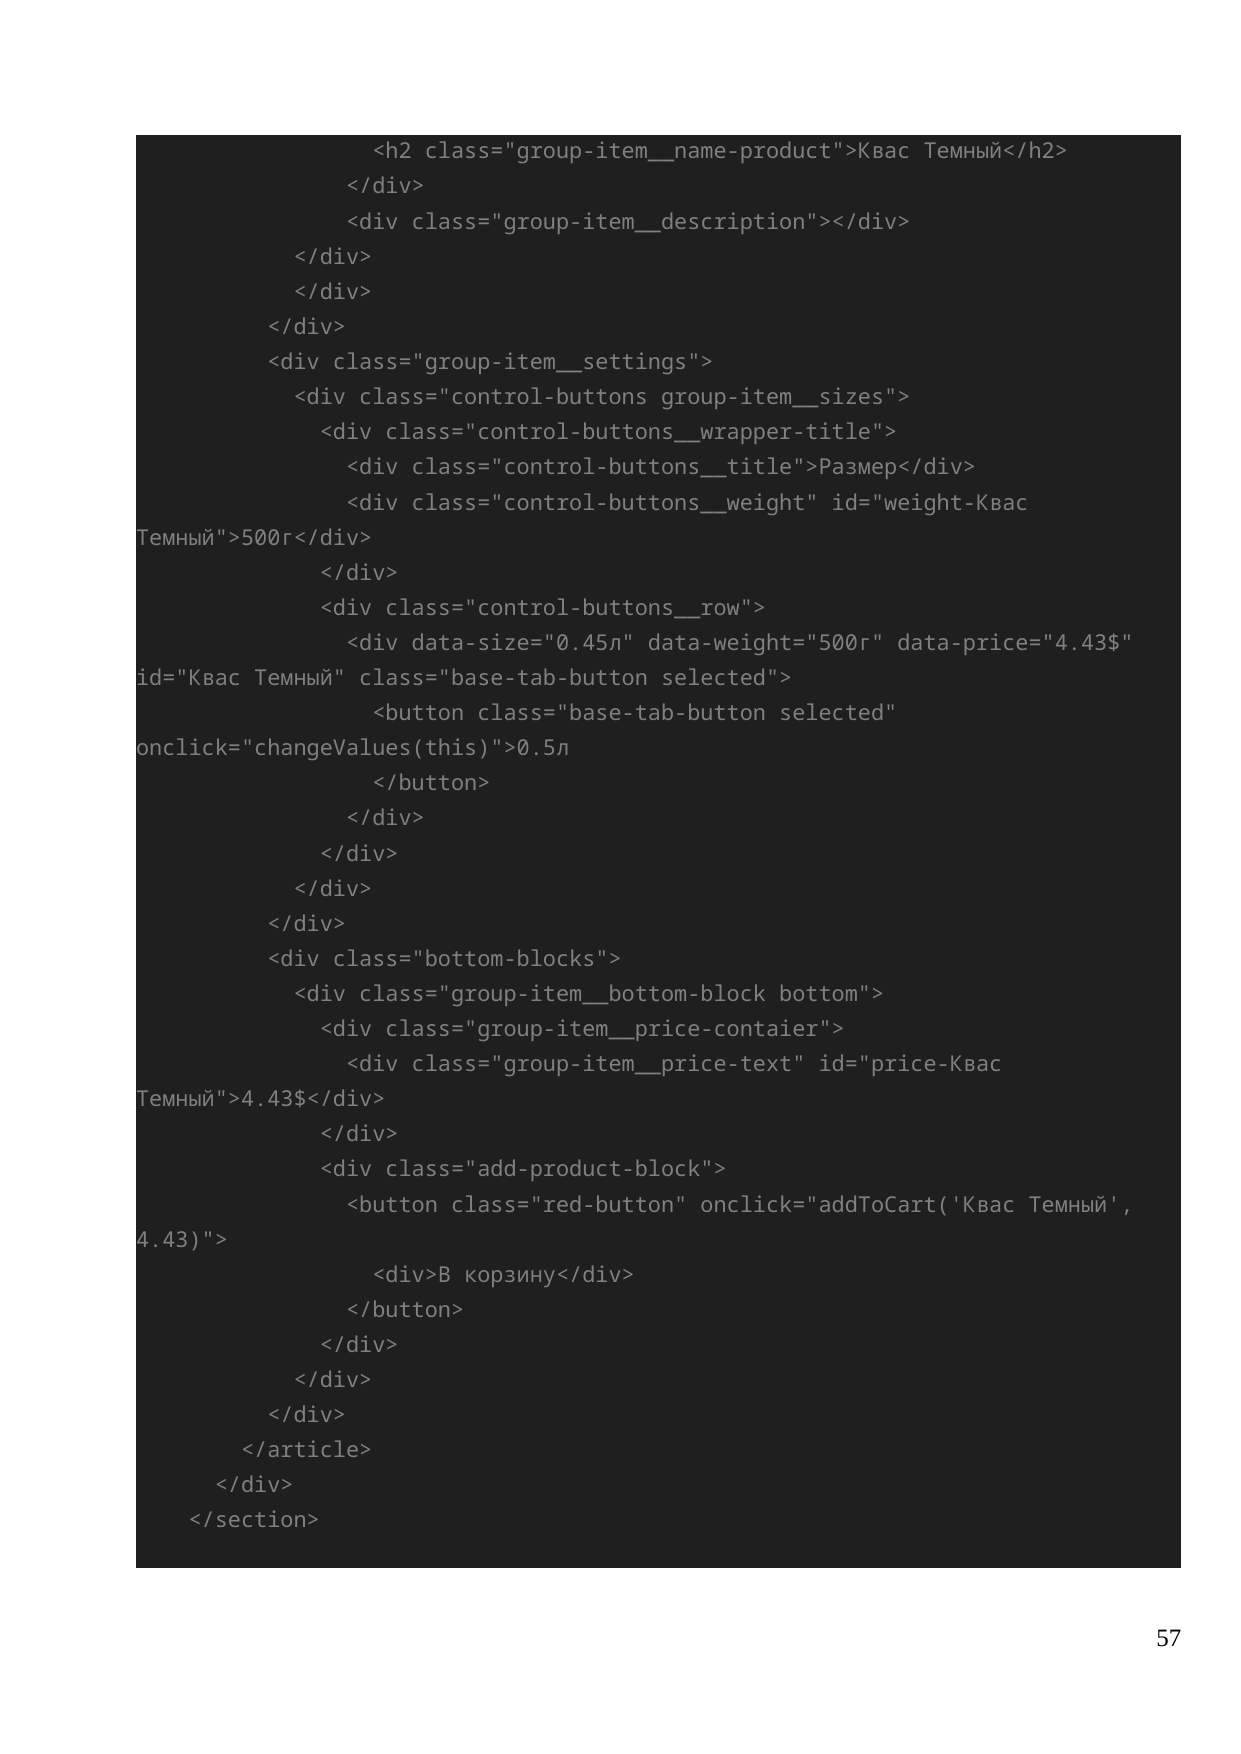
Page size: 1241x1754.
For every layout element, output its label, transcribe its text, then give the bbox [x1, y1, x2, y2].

text <div class="group-item__description"></div> [136, 206, 1181, 235]
text <div class="control-buttons__title">Размер</div> [136, 451, 1181, 481]
text <div class="group-item__price-contaier"> [136, 1013, 1181, 1043]
text </button> [136, 1294, 1181, 1324]
text <div class="control-buttons group-item__sizes"> [136, 381, 1181, 411]
text <div class="add-product-block"> [136, 1153, 1181, 1183]
text <div data-size="0.45л" data-weight="500г" data-price="4.43$" id="Квас Темный" class="base-tab-button selected"> [136, 627, 1181, 692]
text <div>В корзину</div> [136, 1259, 1181, 1288]
text </div> [136, 908, 1181, 937]
text </div> [136, 276, 1181, 306]
text </div> [136, 1329, 1181, 1359]
text <div class="group-item__settings"> [136, 346, 1181, 376]
text <h2 class="group-item__name-product">Квас Темный</h2> [136, 135, 1181, 165]
text </div> [136, 802, 1181, 832]
text <div class="control-buttons__weight" id="weight-Квас Темный">500г</div> [136, 486, 1181, 551]
text </button> [136, 767, 1181, 797]
text </div> [136, 837, 1181, 867]
text <button class="base-tab-button selected" onclick="changeValues(this)">0.5л [136, 697, 1181, 762]
text </div> [136, 1118, 1181, 1148]
text </div> [136, 311, 1181, 341]
text </div> [136, 241, 1181, 271]
text </div> [136, 873, 1181, 902]
text </div> [136, 1364, 1181, 1394]
text </article> [136, 1434, 1181, 1464]
text <div class="control-buttons__wrapper-title"> [136, 416, 1181, 446]
text <div class="bottom-blocks"> [136, 943, 1181, 973]
text <div class="group-item__price-text" id="price-Квас Темный">4.43$</div> [136, 1048, 1181, 1113]
text <button class="red-button" onclick="addToCart('Квас Темный', 4.43)"> [136, 1188, 1181, 1253]
text </div> [136, 557, 1181, 586]
text </div> [136, 171, 1181, 200]
text </div> [136, 1399, 1181, 1429]
text </div> [136, 1469, 1181, 1499]
text <div class="control-buttons__row"> [136, 592, 1181, 622]
text <div class="group-item__bottom-block bottom"> [136, 978, 1181, 1008]
text </section> [136, 1504, 1181, 1534]
